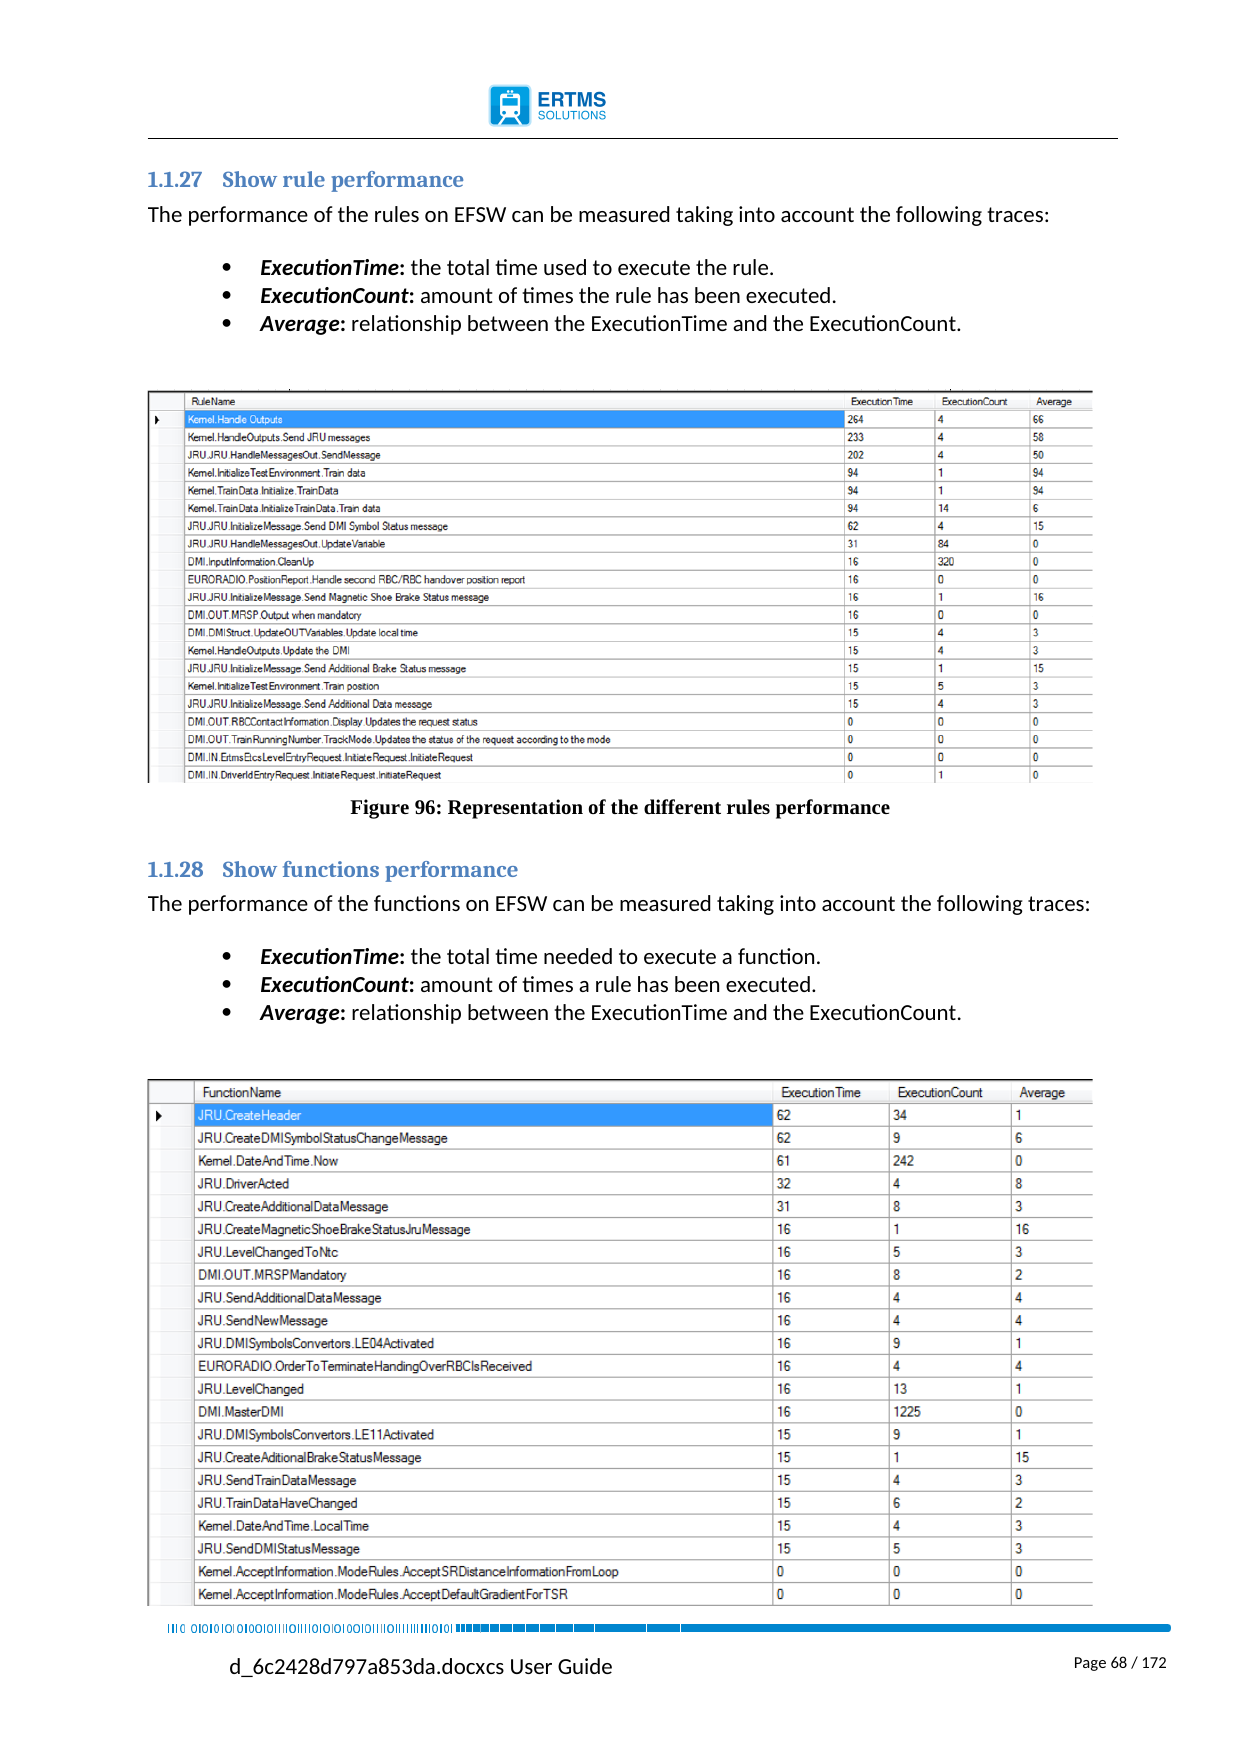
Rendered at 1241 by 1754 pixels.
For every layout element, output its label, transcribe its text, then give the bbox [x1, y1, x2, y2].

list ExecutionCount: amount of times a rule has been executed. [223, 970, 1093, 998]
picture [167, 1624, 1171, 1633]
subtitle Show rule performance [148, 167, 1093, 193]
list ExecutionTime: the total time used to execute the rule. [223, 253, 1093, 281]
text The performance of the rules on EFSW can be measured taking into account the following traces: [148, 200, 1093, 228]
subtitle Show functions performance [148, 856, 1093, 883]
list ExecutionCount: amount of times the rule has been executed. [223, 281, 1093, 309]
list ExecutionTime: the total time needed to execute a function. [223, 942, 1093, 970]
picture [147, 1079, 1093, 1606]
picture [477, 73, 617, 138]
text Figure 96: Representation of the different rules performance [148, 795, 1093, 819]
picture [147, 389, 1093, 783]
text The performance of the functions on EFSW can be measured taking into account the following traces: [148, 889, 1093, 917]
list Average: relationship between the ExecutionTime and the ExecutionCount. [223, 309, 1093, 337]
list Average: relationship between the ExecutionTime and the ExecutionCount. [223, 998, 1093, 1026]
